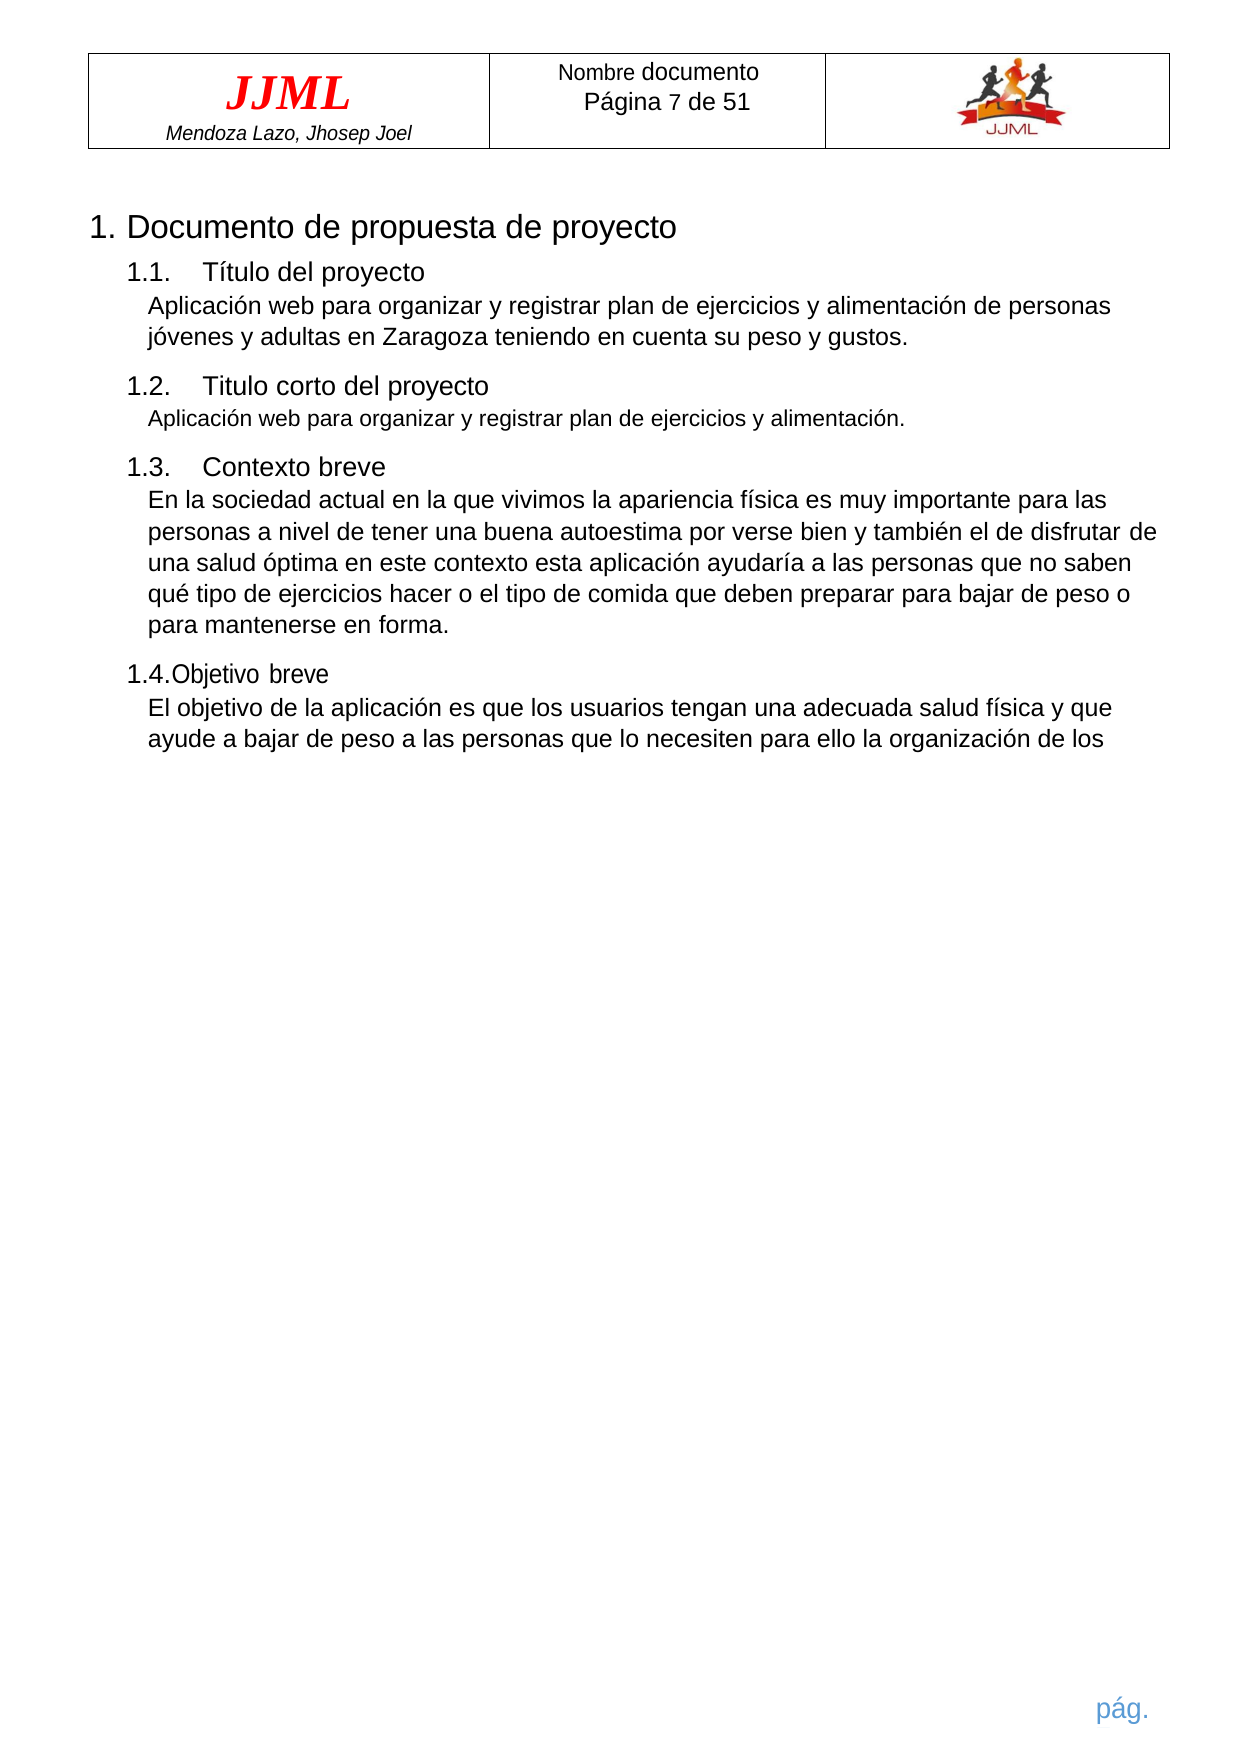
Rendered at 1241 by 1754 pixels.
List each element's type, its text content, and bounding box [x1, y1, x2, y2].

subtitle Documento de propuesta de proyecto [89, 207, 1217, 246]
text El objetivo de la aplicación es que los usuarios tengan una adecuada salud física y que ayude a bajar de peso a las personas que lo necesiten para ello la organización de los [148, 693, 1116, 753]
subtitle Contexto breve [126, 451, 1217, 482]
text En la sociedad actual en la que vivimos la apariencia física es muy importante para las personas a nivel de tener una buena autoestima por verse bien y también el de disfrutar de una salud óptima en este contexto esta aplicación ayudaría a las personas que no saben qué tipo de ejercicios hacer o el tipo de comida que deben preparar para bajar de peso o para mantenerse en forma. [148, 486, 1165, 638]
text Aplicación web para organizar y registrar plan de ejercicios y alimentación de personas jóvenes y adultas en Zaragoza teniendo en cuenta su peso y gustos. [148, 291, 1115, 350]
subtitle Título del proyecto [126, 256, 1217, 287]
subtitle Objetivo breve [126, 658, 1217, 689]
subtitle Titulo corto del proyecto [126, 370, 1217, 401]
text Aplicación web para organizar y registrar plan de ejercicios y alimentación. [148, 404, 1217, 431]
picture [951, 57, 1072, 138]
